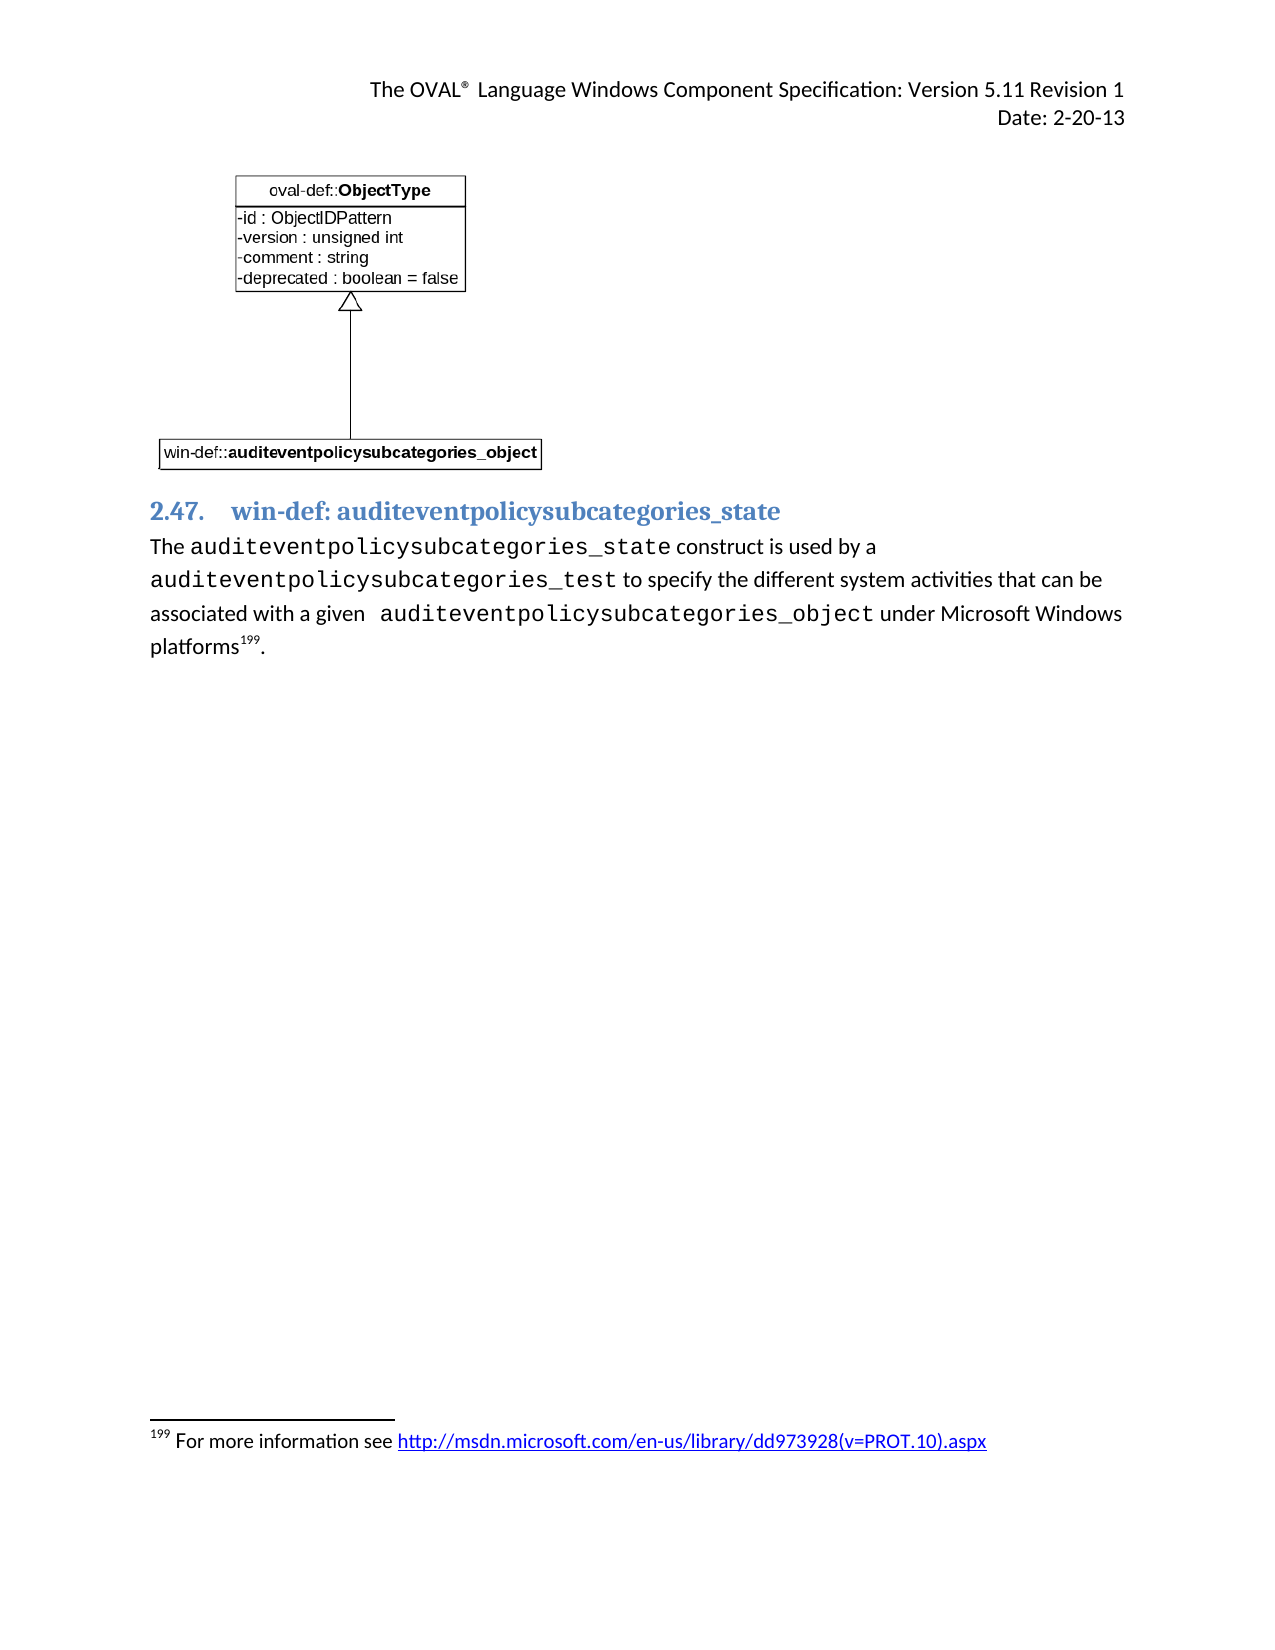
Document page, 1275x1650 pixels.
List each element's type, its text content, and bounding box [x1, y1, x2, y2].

text The auditeventpolicysubcategories_state construct is used by a auditeventpolicysubcategories_test to specify the different system activities that can be associated with a given auditeventpolicysubcategories_object under Microsoft Windows platforms. [150, 532, 1125, 660]
subtitle win-def: auditeventpolicysubcategories_state [150, 496, 1125, 527]
